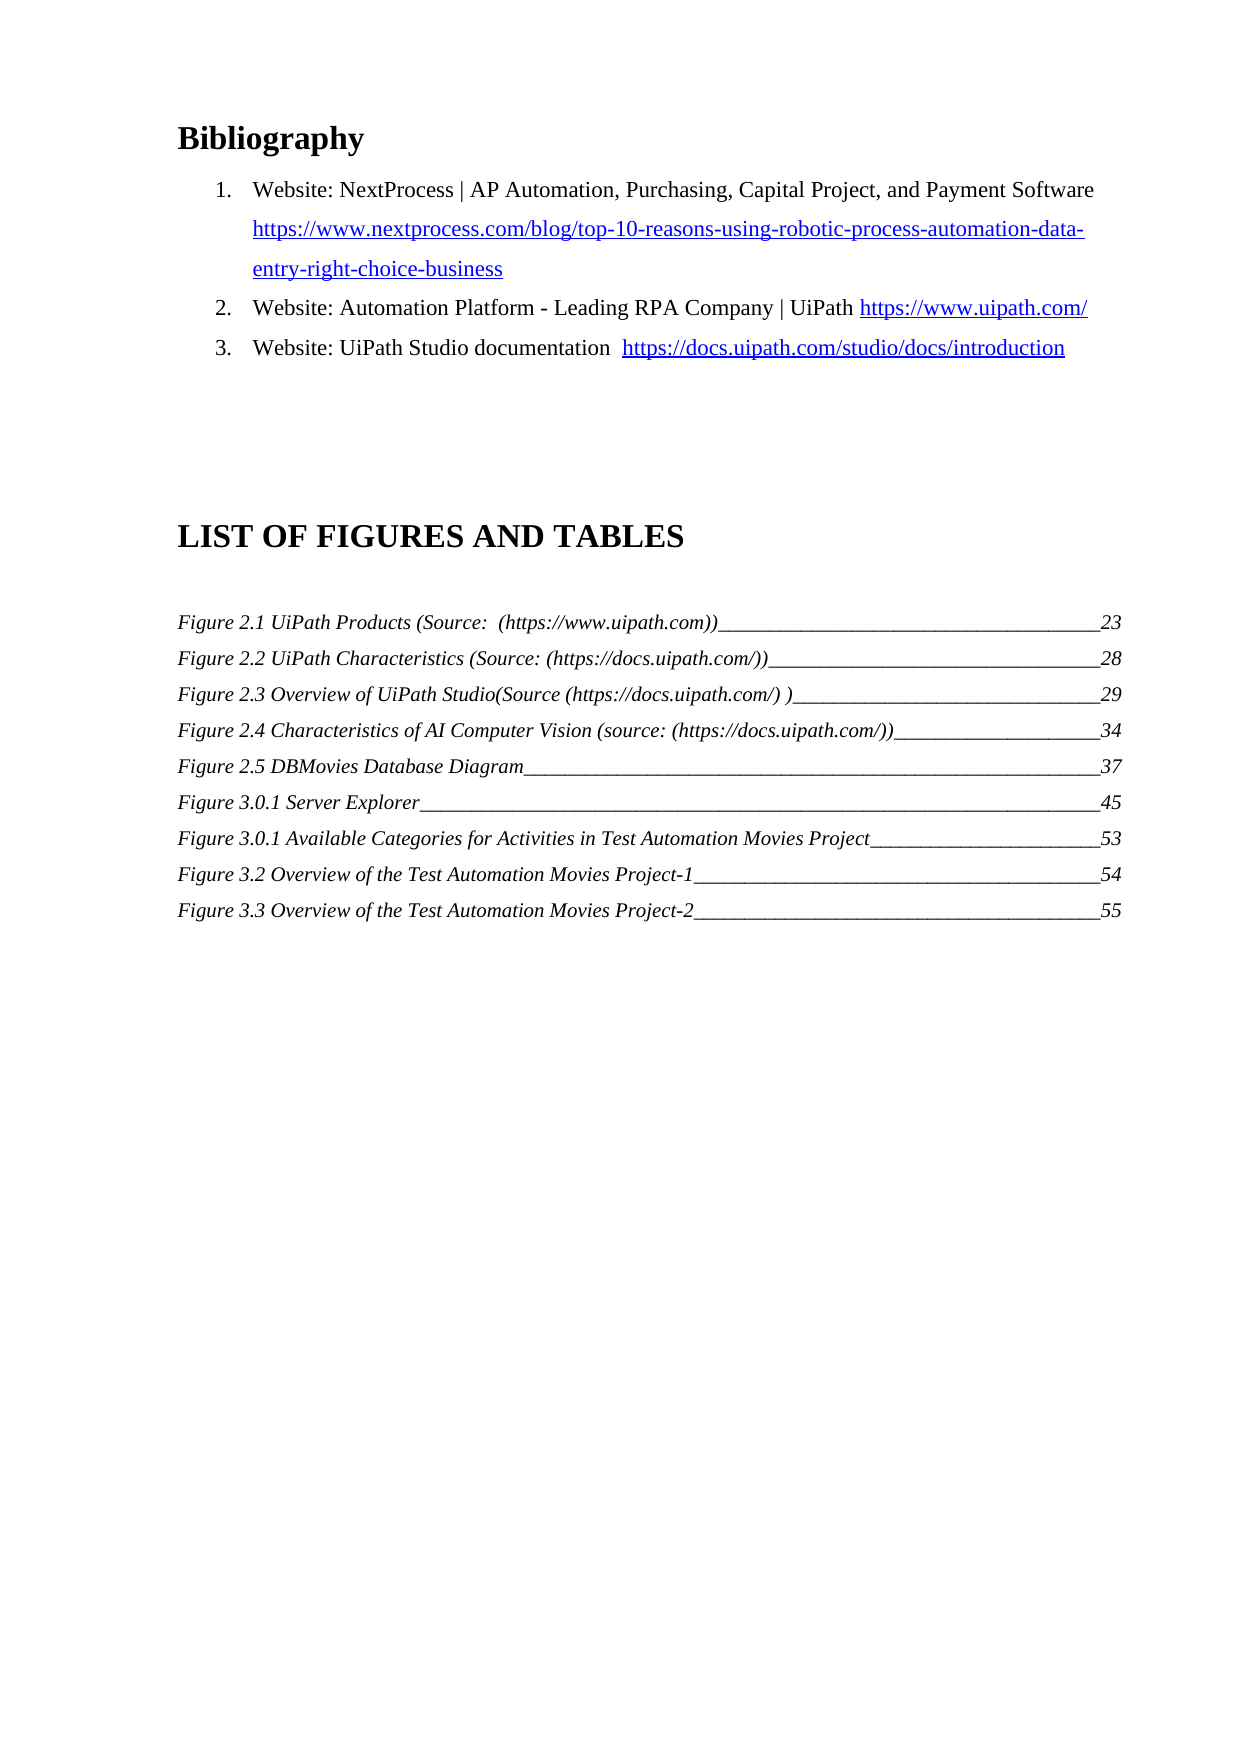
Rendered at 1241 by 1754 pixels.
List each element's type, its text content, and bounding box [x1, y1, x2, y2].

subtitle LIST OF FIGURES AND TABLES [177, 516, 1122, 555]
text Figure 2.3 Overview of UiPath Studio(Source (https://docs.uipath.com/) ) 29 [177, 682, 1122, 706]
text Figure 3.3 Overview of the Test Automation Movies Project-2 55 [177, 898, 1122, 922]
text Figure 2.4 Characteristics of AI Computer Vision (source: (https://docs.uipath.com/)) 34 [177, 718, 1122, 742]
text Figure 3.0.1 Available Categories for Activities in Test Automation Movies Project 53 [177, 826, 1122, 850]
text Figure 3.0.1 Server Explorer 45 [177, 790, 1122, 814]
text Figure 2.5 DBMovies Database Diagram 37 [177, 754, 1122, 778]
text Figure 2.2 UiPath Characteristics (Source: (https://docs.uipath.com/)) 28 [177, 646, 1122, 670]
text Figure 3.2 Overview of the Test Automation Movies Project-1 54 [177, 862, 1122, 886]
text Figure 2.1 UiPath Products (Source: (https://www.uipath.com)) 23 [177, 610, 1122, 634]
